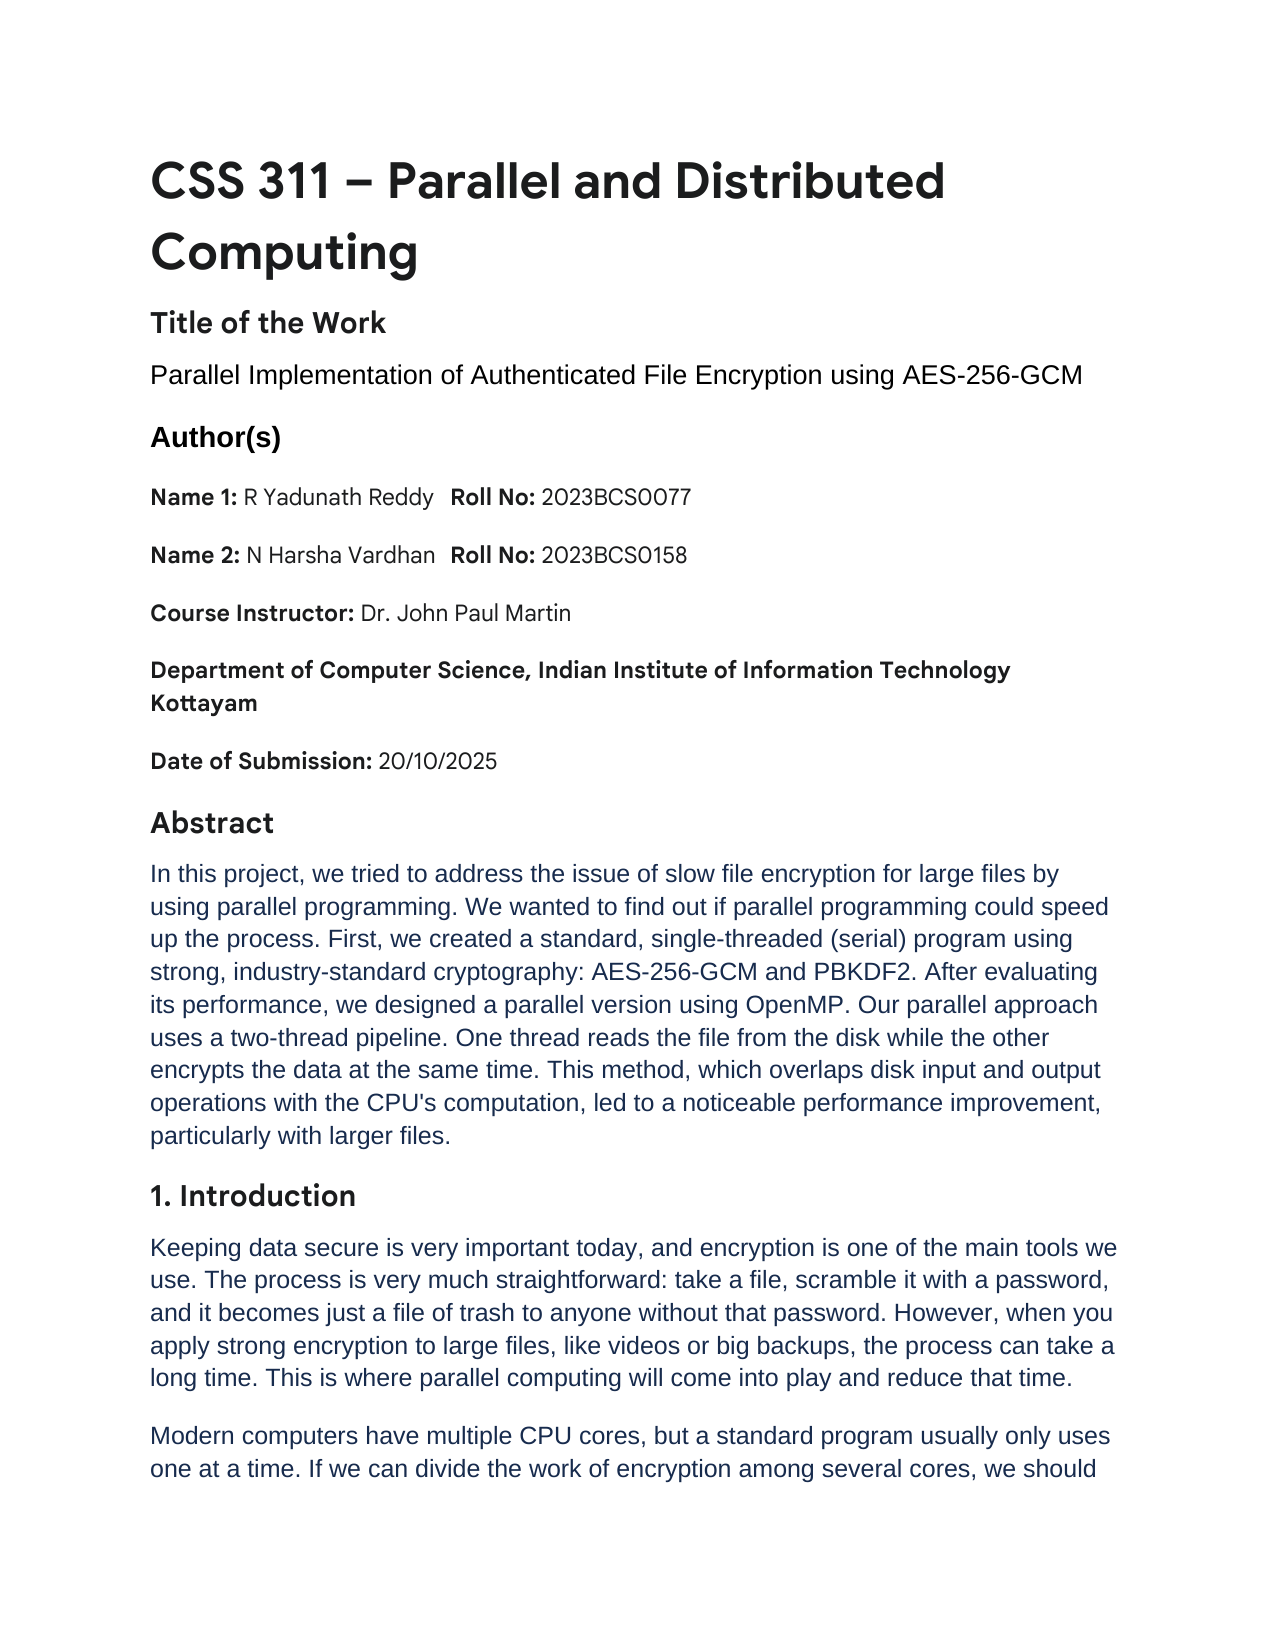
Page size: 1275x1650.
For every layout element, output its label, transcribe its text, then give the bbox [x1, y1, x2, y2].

subtitle Title of the Work [150, 305, 1125, 342]
subtitle Author(s) [150, 420, 1125, 454]
text Date of Submission: 20/10/2025 [150, 747, 1125, 776]
text Keeping data secure is very important today, and encryption is one of the main tools we use. The process is very much straightforward: take a file, scramble it with a password, and it becomes just a file of trash to anyone without that password. However, when you apply strong encryption to large files, like videos or big backups, the process can take a long time. This is where parallel computing will come into play and reduce that time. [150, 1232, 1125, 1392]
text Name 1: R Yadunath Reddy Roll No: 2023BCS0077 [150, 483, 1125, 512]
text In this project, we tried to address the issue of slow file encryption for large files by using parallel programming. We wanted to find out if parallel programming could speed up the process. First, we created a standard, single-threaded (serial) program using strong, industry-standard cryptography: AES-256-GCM and PBKDF2. After evaluating its performance, we designed a parallel version using OpenMP. Our parallel approach uses a two-thread pipeline. One thread reads the file from the disk while the other encrypts the data at the same time. This method, which overlaps disk input and output operations with the CPU's computation, led to a noticeable performance improvement, particularly with larger files. [150, 859, 1125, 1149]
subtitle 1. Introduction [150, 1178, 1125, 1215]
text Department of Computer Science, Indian Institute of Information Technology Kottayam [150, 657, 1125, 718]
subtitle CSS 311 – Parallel and Distributed Computing [150, 150, 1125, 284]
text Parallel Implementation of Authenticated File Encryption using AES-256-GCM [150, 359, 1125, 391]
text Name 2: N Harsha Vardhan Roll No: 2023BCS0158 [150, 541, 1125, 570]
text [150, 1421, 1125, 1482]
subtitle Abstract [150, 805, 1125, 841]
text Course Instructor: Dr. John Paul Martin [150, 599, 1125, 628]
